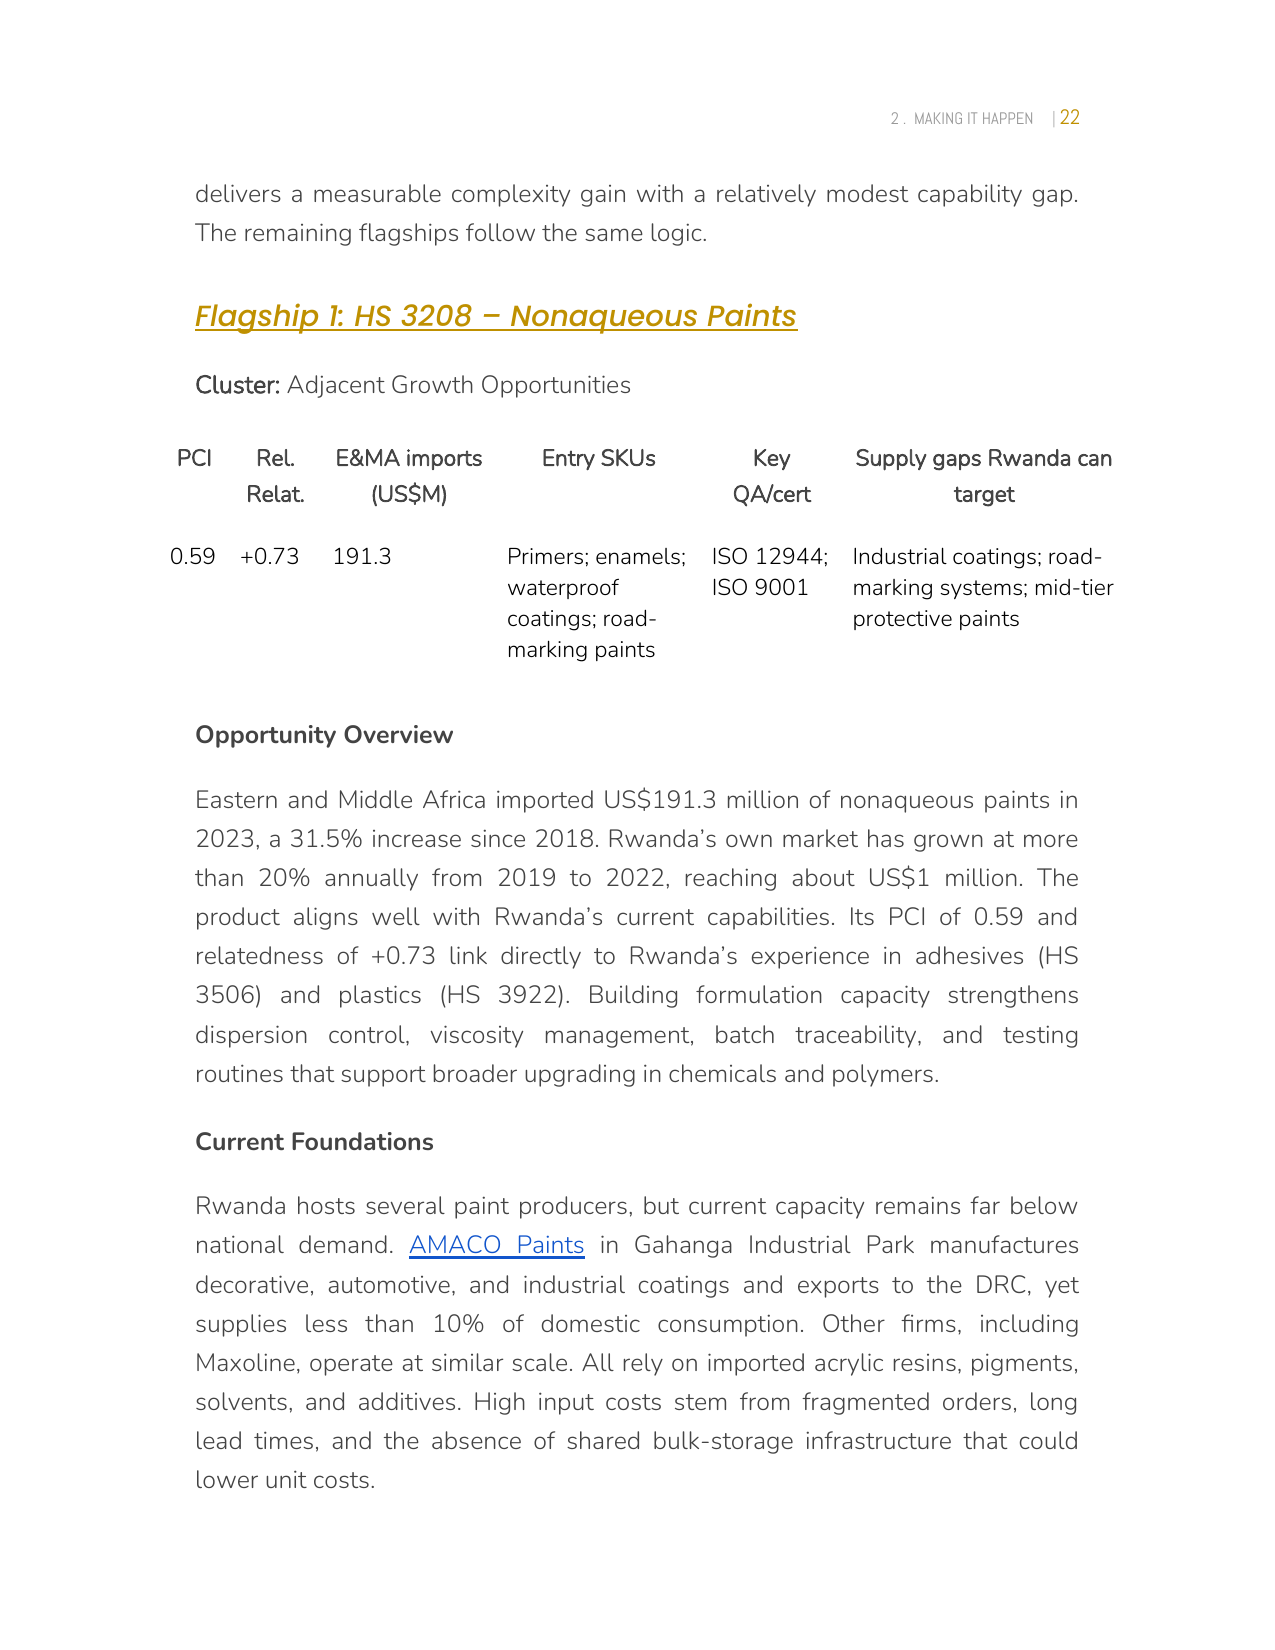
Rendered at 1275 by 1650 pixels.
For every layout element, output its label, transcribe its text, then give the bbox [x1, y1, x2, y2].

table_header PCI [159, 432, 229, 524]
table_cell Primers; enamels; waterproof coatings; road-marking paints [496, 524, 701, 693]
table_header Key QA/cert [701, 432, 842, 524]
table_cell Industrial coatings; road-marking systems; mid-tier protective paints [842, 524, 1126, 693]
table_cell 0.59 [159, 524, 229, 693]
text Eastern and Middle Africa imported US$191.3 million of nonaqueous paints in 2023, a 31.5% increase since 2018. Rwanda’s own market has grown at more than 20% annually from 2019 to 2022, reaching about US$1 million. The product aligns well with Rwanda’s current capabilities. Its PCI of 0.59 and relatedness of +0.73 link directly to Rwanda’s experience in adhesives (HS 3506) and plastics (HS 3922). Building formulation capacity strengthens dispersion control, viscosity management, batch traceability, and testing routines that support broader upgrading in chemicals and polymers. [195, 783, 1080, 1091]
table_header Entry SKUs [496, 432, 701, 524]
text Opportunity Overview [195, 718, 1080, 753]
table_cell ISO 12944; ISO 9001 [701, 524, 842, 693]
table_header E&MA imports (US$M) [321, 432, 496, 524]
table_header Supply gaps Rwanda can target [842, 432, 1126, 524]
table_header Rel. Relat. [229, 432, 321, 524]
table_cell +0.73 [229, 524, 321, 693]
subtitle Flagship 1: HS 3208 – Nonaqueous Paints [195, 292, 1080, 336]
text Cluster: Adjacent Growth Opportunities [195, 368, 1080, 402]
table_cell 191.3 [321, 524, 496, 693]
text Current Foundations [195, 1125, 1080, 1159]
text Rwanda hosts several paint producers, but current capacity remains far below national demand. AMACO Paints in Gahanga Industrial Park manufactures decorative, automotive, and industrial coatings and exports to the DRC, yet supplies less than 10% of domestic consumption. Other firms, including Maxoline, operate at similar scale. All rely on imported acrylic resins, pigments, solvents, and additives. High input costs stem from fragmented orders, long lead times, and the absence of shared bulk-storage infrastructure that could lower unit costs. [195, 1189, 1080, 1498]
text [195, 177, 1080, 250]
